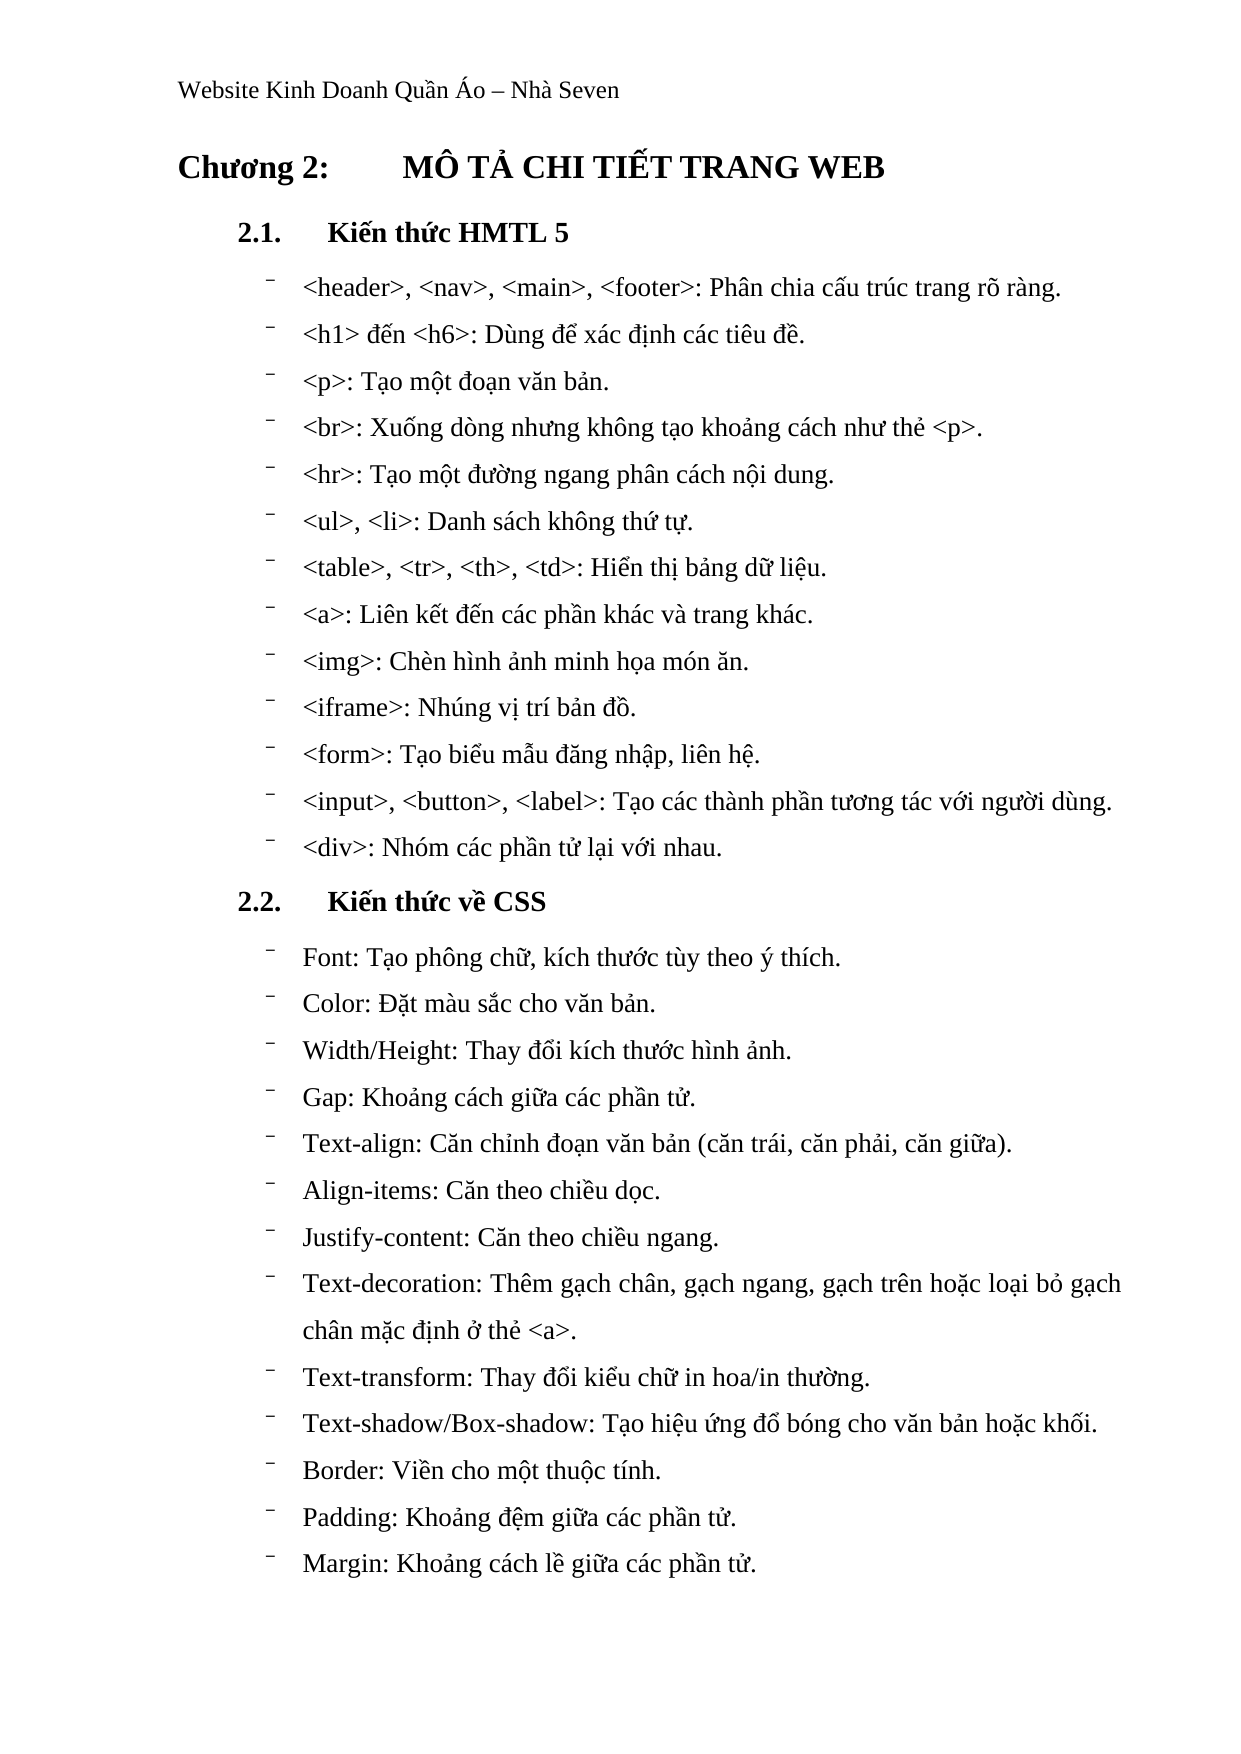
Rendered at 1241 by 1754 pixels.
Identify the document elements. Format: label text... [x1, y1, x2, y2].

list <p>: Tạo một đoạn văn bản. [265, 365, 1122, 396]
list <ul>, <li>: Danh sách không thứ tự. [265, 505, 1122, 536]
list Text-align: Căn chỉnh đoạn văn bản (căn trái, căn phải, căn giữa). [265, 1127, 1122, 1159]
subtitle Kiến thức về CSS [177, 884, 1122, 918]
list Justify-content: Căn theo chiều ngang. [265, 1221, 1122, 1252]
list <br>: Xuống dòng nhưng không tạo khoảng cách như thẻ <p>. [265, 411, 1122, 442]
list <table>, <tr>, <th>, <td>: Hiển thị bảng dữ liệu. [265, 551, 1122, 582]
list <form>: Tạo biểu mẫu đăng nhập, liên hệ. [265, 738, 1122, 769]
list <input>, <button>, <label>: Tạo các thành phần tương tác với người dùng. [265, 785, 1122, 816]
list <img>: Chèn hình ảnh minh họa món ăn. [265, 645, 1122, 676]
list <h1> đến <h6>: Dùng để xác định các tiêu đề. [265, 318, 1122, 349]
list Align-items: Căn theo chiều dọc. [265, 1174, 1122, 1205]
list Gap: Khoảng cách giữa các phần tử. [265, 1081, 1122, 1112]
list Text-decoration: Thêm gạch chân, gạch ngang, gạch trên hoặc loại bỏ gạch chân mặc định ở thẻ <a>. [265, 1267, 1122, 1345]
list Border: Viền cho một thuộc tính. [265, 1454, 1122, 1485]
list Text-shadow/Box-shadow: Tạo hiệu ứng đổ bóng cho văn bản hoặc khối. [265, 1407, 1122, 1439]
list Color: Đặt màu sắc cho văn bản. [265, 987, 1122, 1019]
list <hr>: Tạo một đường ngang phân cách nội dung. [265, 458, 1122, 489]
list Font: Tạo phông chữ, kích thước tùy theo ý thích. [265, 941, 1122, 972]
list Width/Height: Thay đổi kích thước hình ảnh. [265, 1034, 1122, 1065]
list Padding: Khoảng đệm giữa các phần tử. [265, 1501, 1122, 1532]
list <iframe>: Nhúng vị trí bản đồ. [265, 691, 1122, 722]
list Text-transform: Thay đổi kiểu chữ in hoa/in thường. [265, 1361, 1122, 1392]
list <a>: Liên kết đến các phần khác và trang khác. [265, 598, 1122, 629]
list <header>, <nav>, <main>, <footer>: Phân chia cấu trúc trang rõ ràng. [265, 271, 1122, 302]
subtitle Kiến thức HMTL 5 [177, 215, 1122, 248]
list <div>: Nhóm các phần tử lại với nhau. [265, 831, 1122, 862]
subtitle MÔ TẢ CHI TIẾT TRANG WEB [177, 147, 1122, 186]
list Margin: Khoảng cách lề giữa các phần tử. [265, 1547, 1122, 1579]
